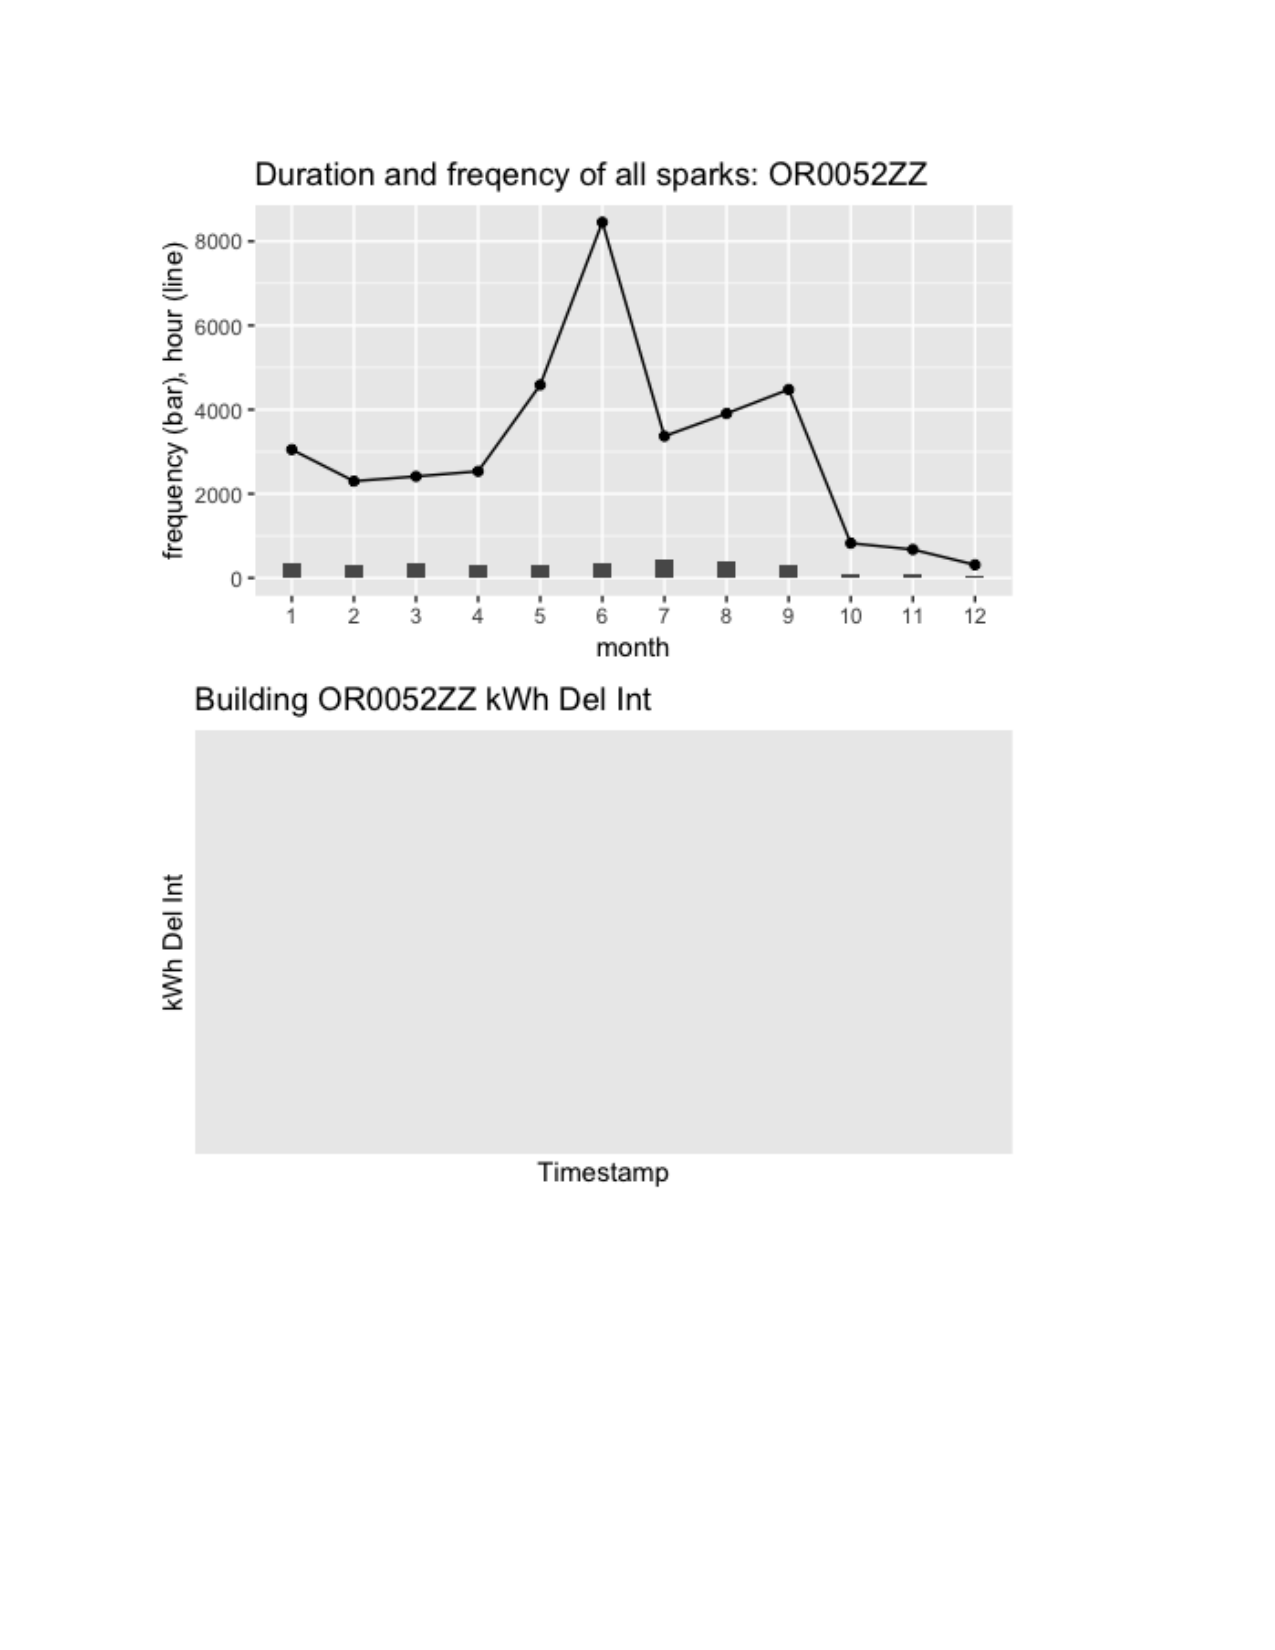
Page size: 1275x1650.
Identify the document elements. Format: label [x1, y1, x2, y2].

picture [150, 150, 1025, 1200]
